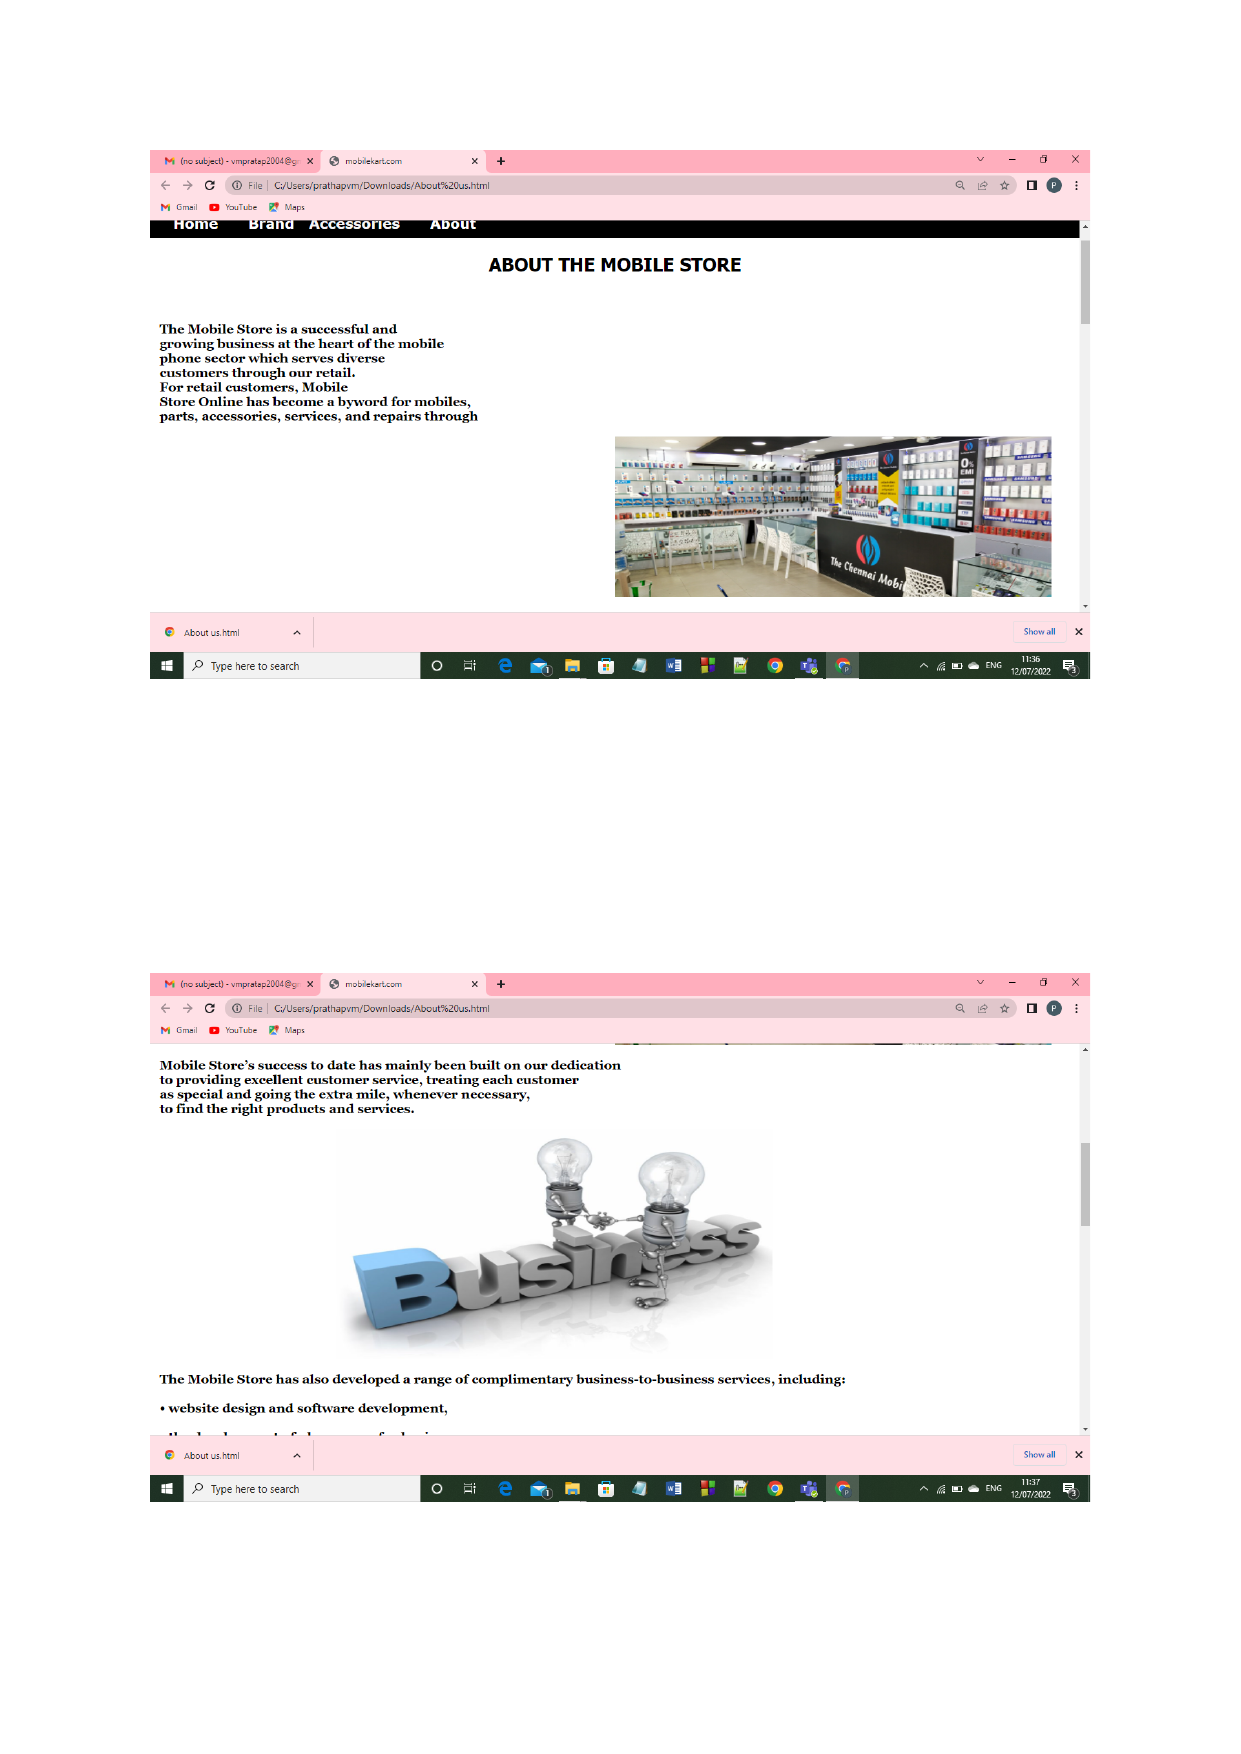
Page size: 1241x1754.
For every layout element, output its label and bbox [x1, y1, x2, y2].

picture [150, 150, 1091, 679]
picture [150, 973, 1091, 1502]
